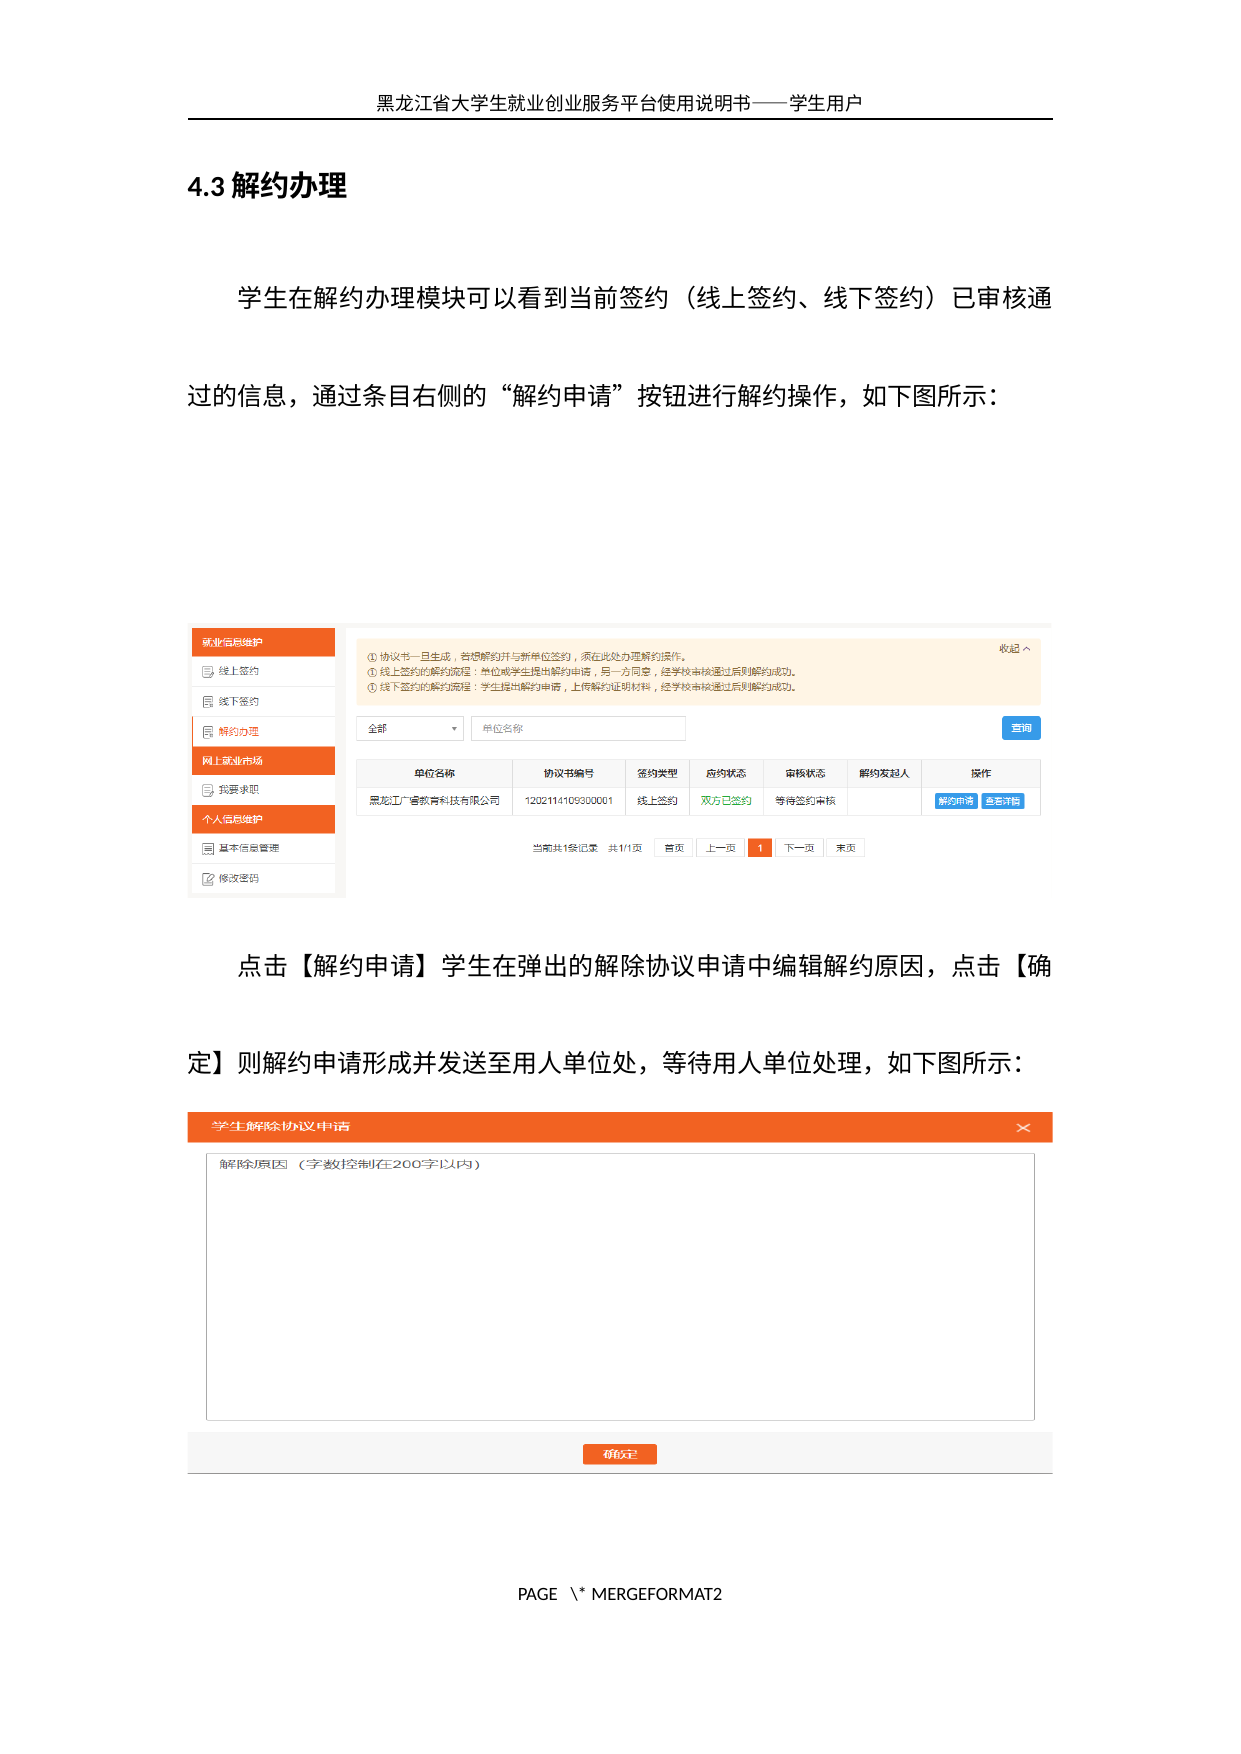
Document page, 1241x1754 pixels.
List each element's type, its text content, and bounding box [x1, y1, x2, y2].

picture [187, 623, 1052, 898]
text 学生在解约办理模块可以看到当前签约（线上签约、线下签约）已审核通过的信息，通过条目右侧的“解约申请”按钮进行解约操作，如下图所示： [187, 264, 1053, 427]
picture [187, 1112, 1053, 1474]
text 点击【解约申请】学生在弹出的解除协议申请中编辑解约原因，点击【确定】则解约申请形成并发送至用人单位处，等待用人单位处理，如下图所示： [187, 932, 1053, 1094]
text 4.3解约办理 [187, 151, 1053, 216]
